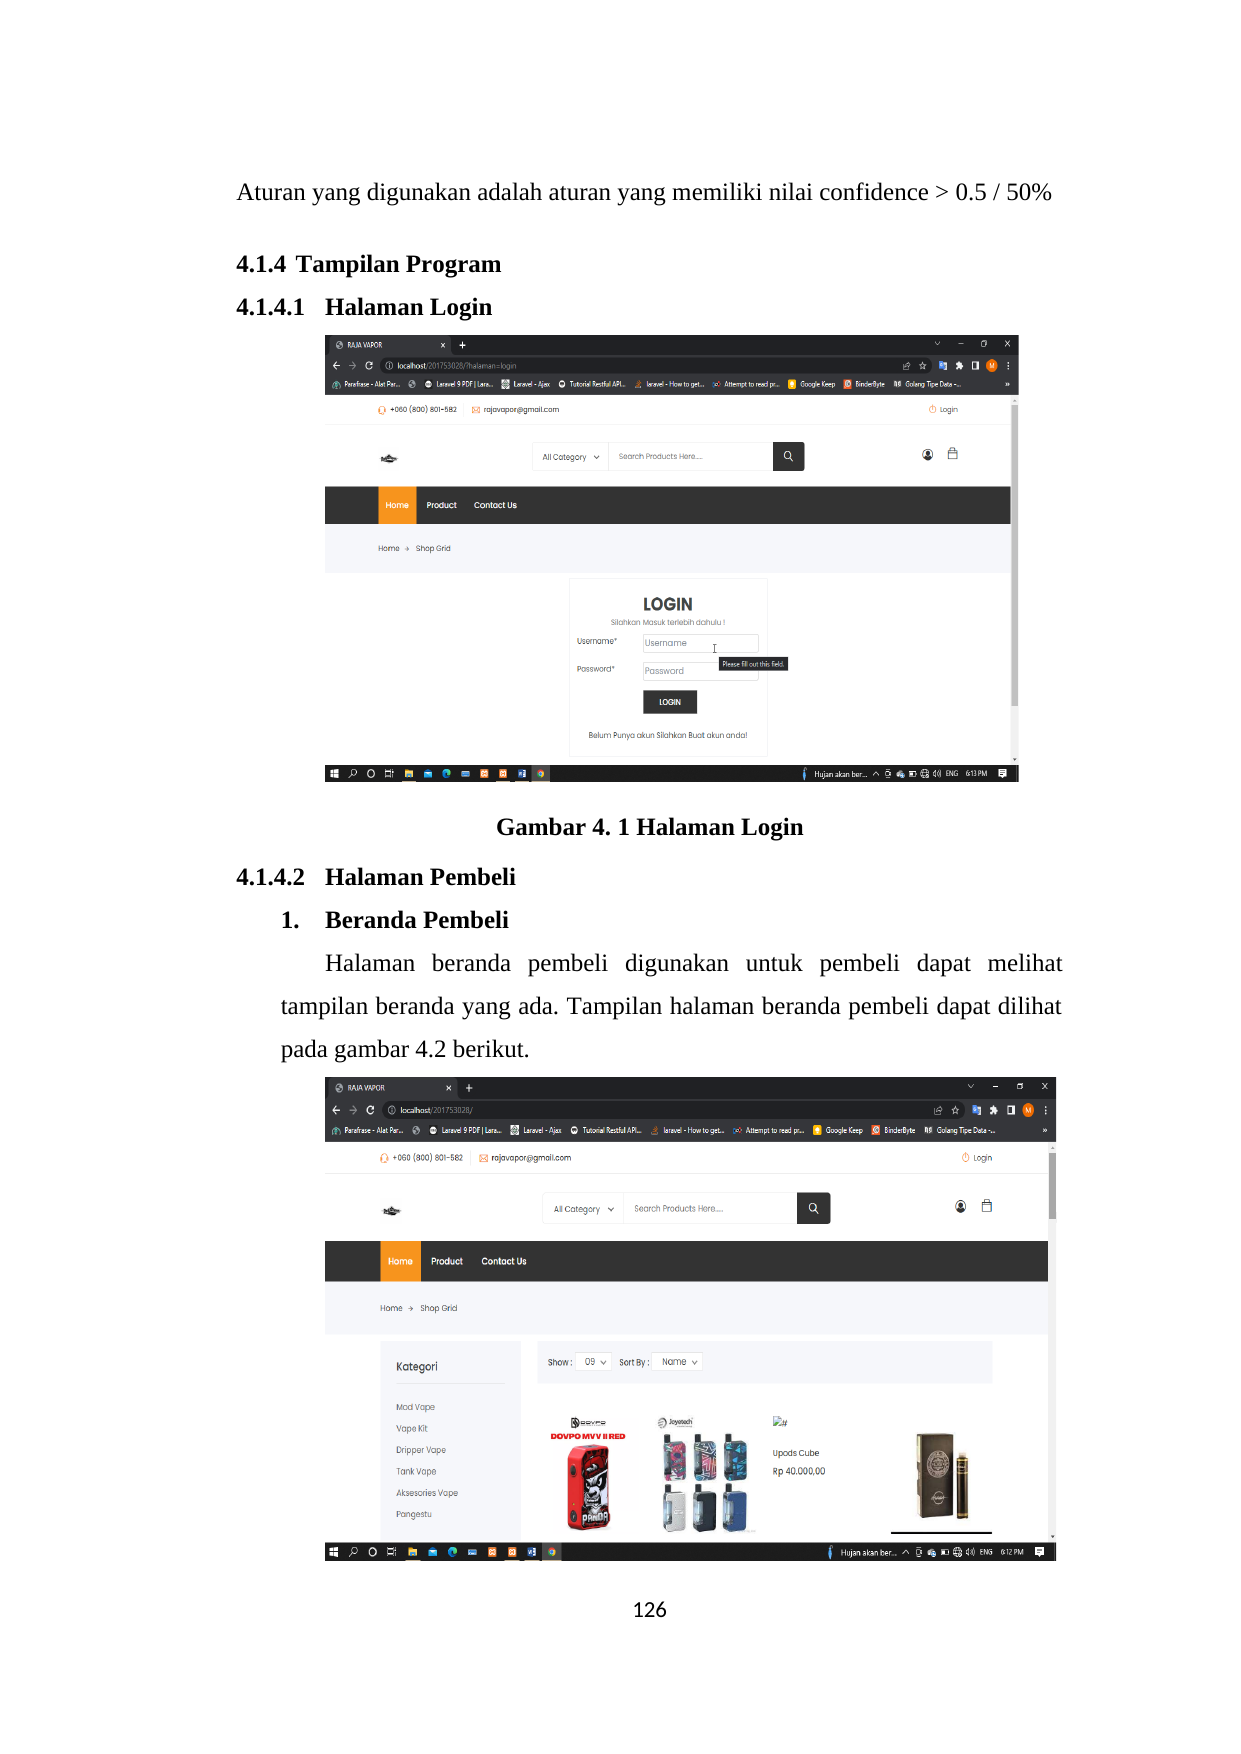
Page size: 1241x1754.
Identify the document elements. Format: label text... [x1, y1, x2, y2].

list Halaman Login [236, 292, 1063, 321]
text Gambar 4. 1 Halaman Login [236, 812, 1063, 841]
list Tampilan Program [236, 249, 1063, 278]
picture [325, 335, 1019, 782]
list Halaman beranda pembeli digunakan untuk pembeli dapat melihat tampilan beranda yang ada. Tampilan halaman beranda pembeli dapat dilihat pada gambar 4.2 berikut. [281, 948, 1063, 1063]
list Beranda Pembeli [281, 905, 1063, 934]
list Halaman Pembeli [236, 862, 1063, 891]
picture [325, 1077, 1057, 1561]
text Aturan yang digunakan adalah aturan yang memiliki nilai confidence > 0.5 / 50% [236, 177, 1063, 206]
